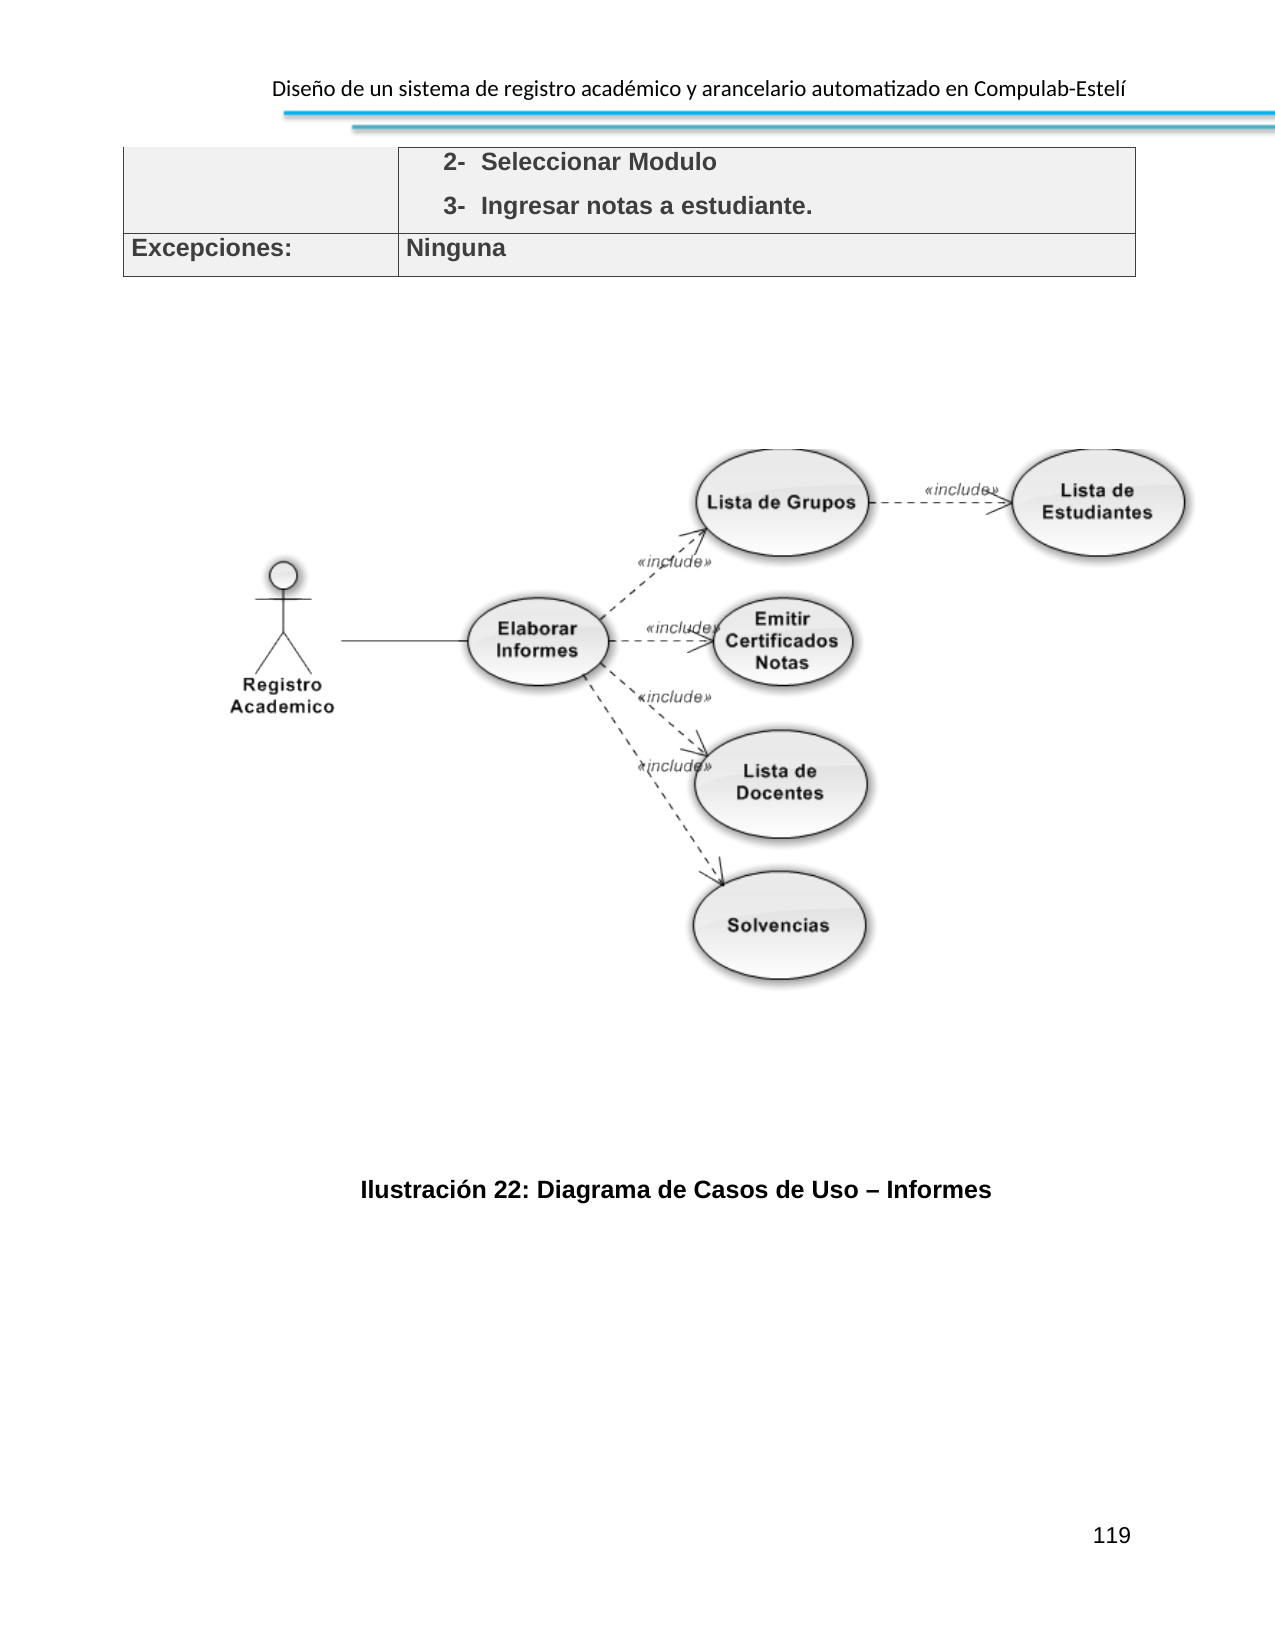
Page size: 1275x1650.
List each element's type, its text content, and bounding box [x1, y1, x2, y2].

table_cell Ninguna [399, 234, 1135, 276]
text Ilustración 22: Diagrama de Casos de Uso – Informes [267, 1176, 1086, 1204]
picture [229, 449, 1197, 993]
table_cell Excepciones: [124, 234, 398, 276]
table_header [124, 147, 398, 233]
table_header Seleccionar Modulo Ingresar notas a estudiante. [399, 148, 1135, 233]
picture [275, 106, 1275, 141]
